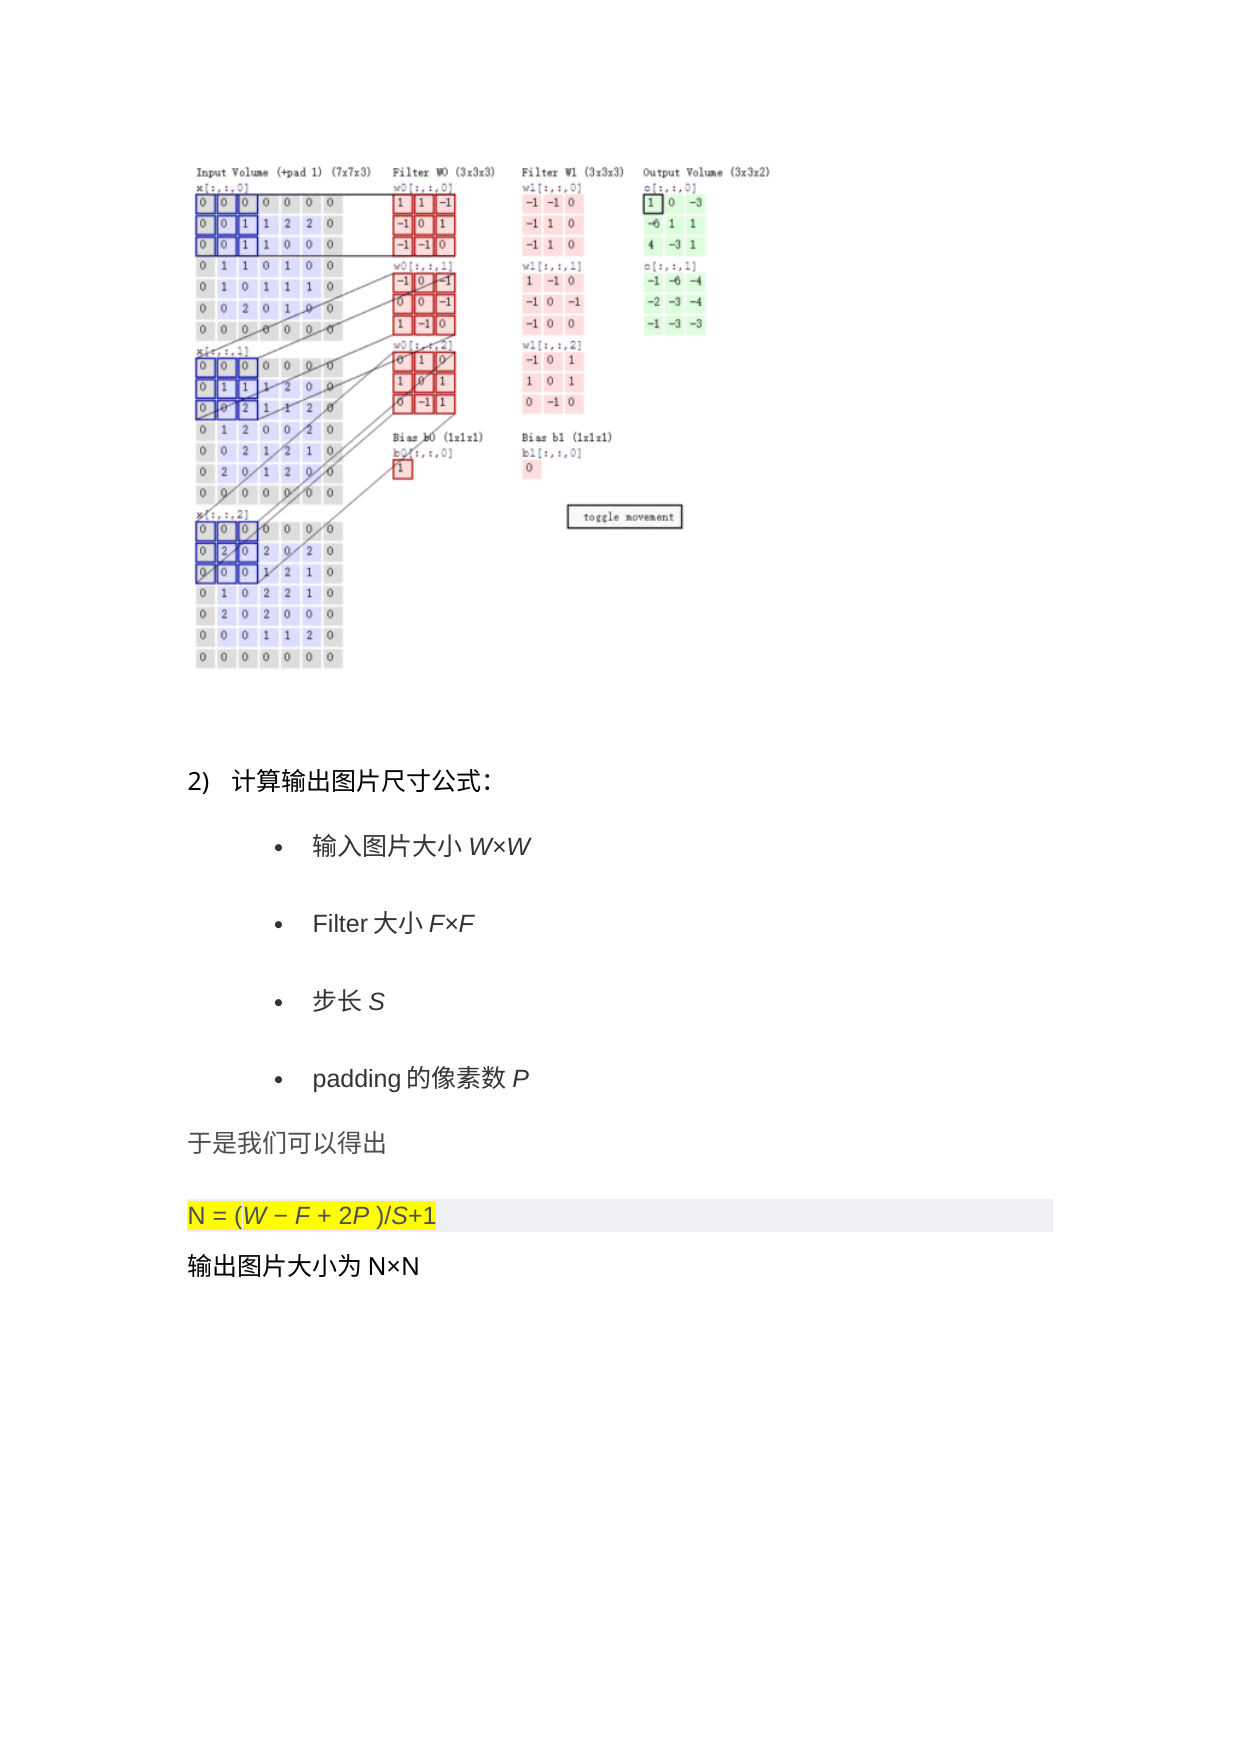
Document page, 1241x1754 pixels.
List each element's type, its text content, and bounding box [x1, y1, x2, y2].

picture [187, 162, 912, 742]
list Filter大小 F×F [275, 889, 1053, 954]
list 计算输出图片尺寸公式： [187, 747, 1053, 812]
text 于是我们可以得出 [187, 1109, 1053, 1174]
text N = (W − F + 2P )/S+1 [187, 1199, 1053, 1232]
list 输入图片大小 W×W [275, 812, 1053, 877]
list 步长 S [275, 967, 1053, 1032]
text 输出图片大小为N×N [187, 1232, 1053, 1297]
list padding的像素数 P [275, 1044, 1053, 1109]
